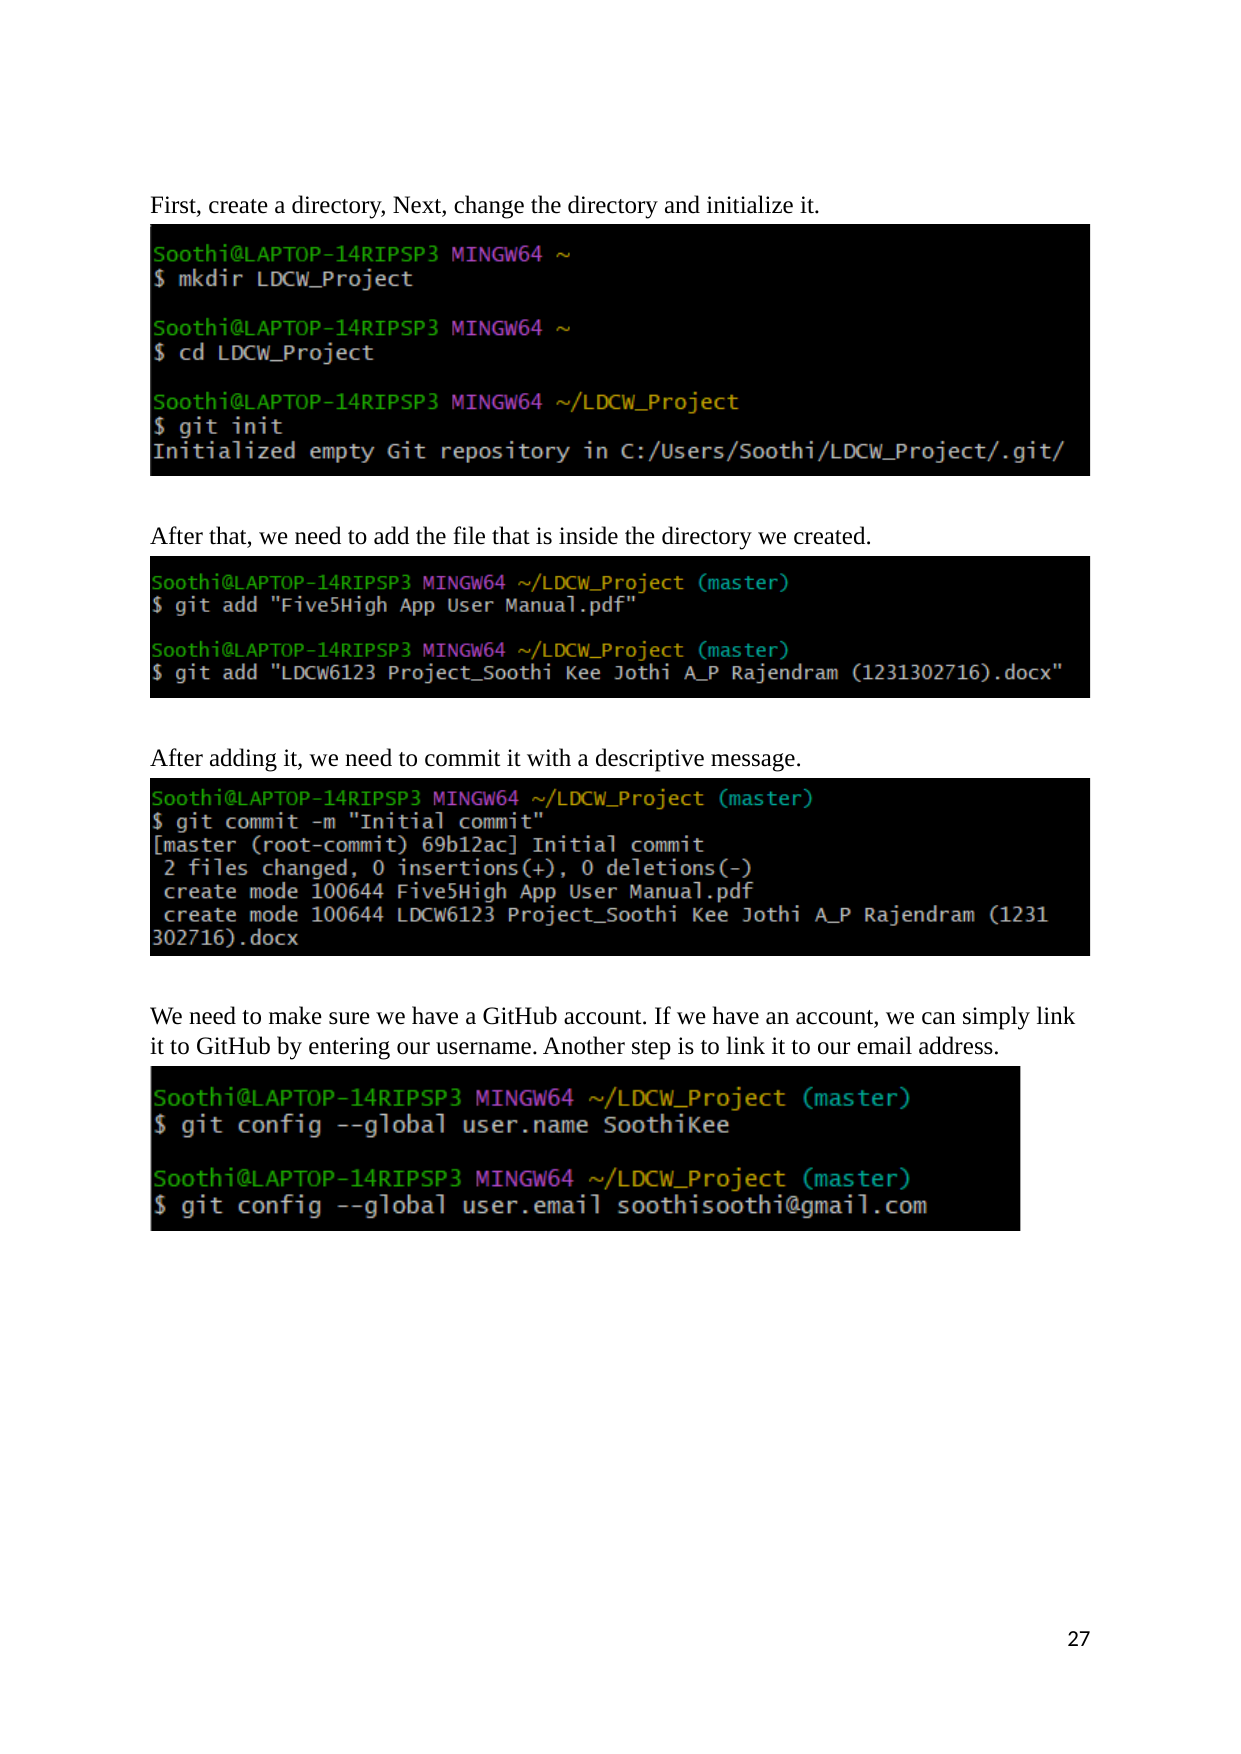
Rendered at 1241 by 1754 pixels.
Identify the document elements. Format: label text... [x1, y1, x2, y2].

text After that, we need to add the file that is inside the directory we created. [150, 521, 1090, 550]
picture [150, 1066, 1021, 1231]
picture [150, 556, 1091, 698]
picture [150, 224, 1091, 476]
text We need to make sure we have a GitHub account. If we have an account, we can simply link it to GitHub by entering our username. Another step is to link it to our email address. [150, 1001, 1090, 1060]
text After adding it, we need to commit it with a descriptive message. [150, 743, 1090, 772]
text First, create a directory, Next, change the directory and initialize it. [150, 190, 1090, 218]
picture [150, 778, 1091, 956]
